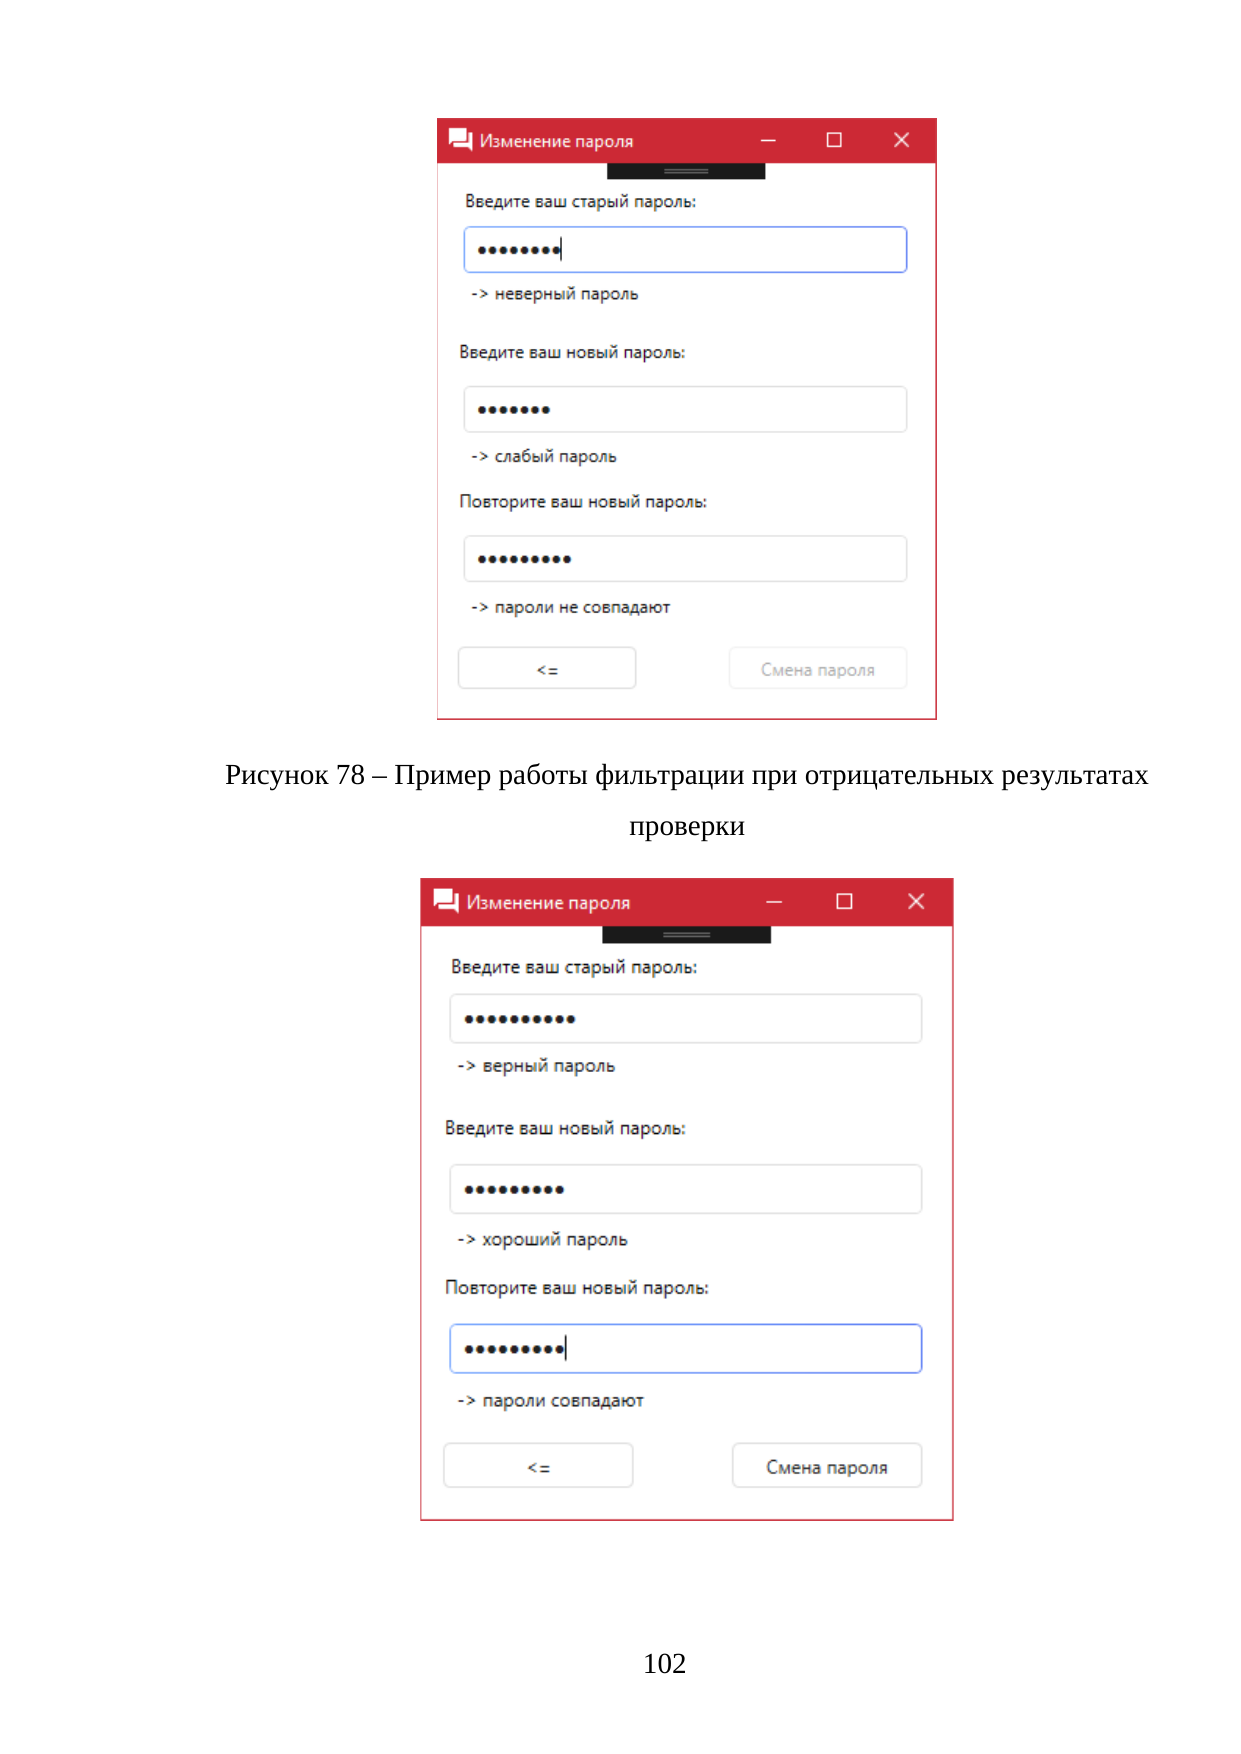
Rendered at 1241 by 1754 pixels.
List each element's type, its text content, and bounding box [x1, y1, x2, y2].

picture [437, 118, 937, 720]
picture [420, 878, 954, 1521]
text Рисунок 78 – Пример работы фильтрации при отрицательных результатах проверки [222, 757, 1152, 841]
